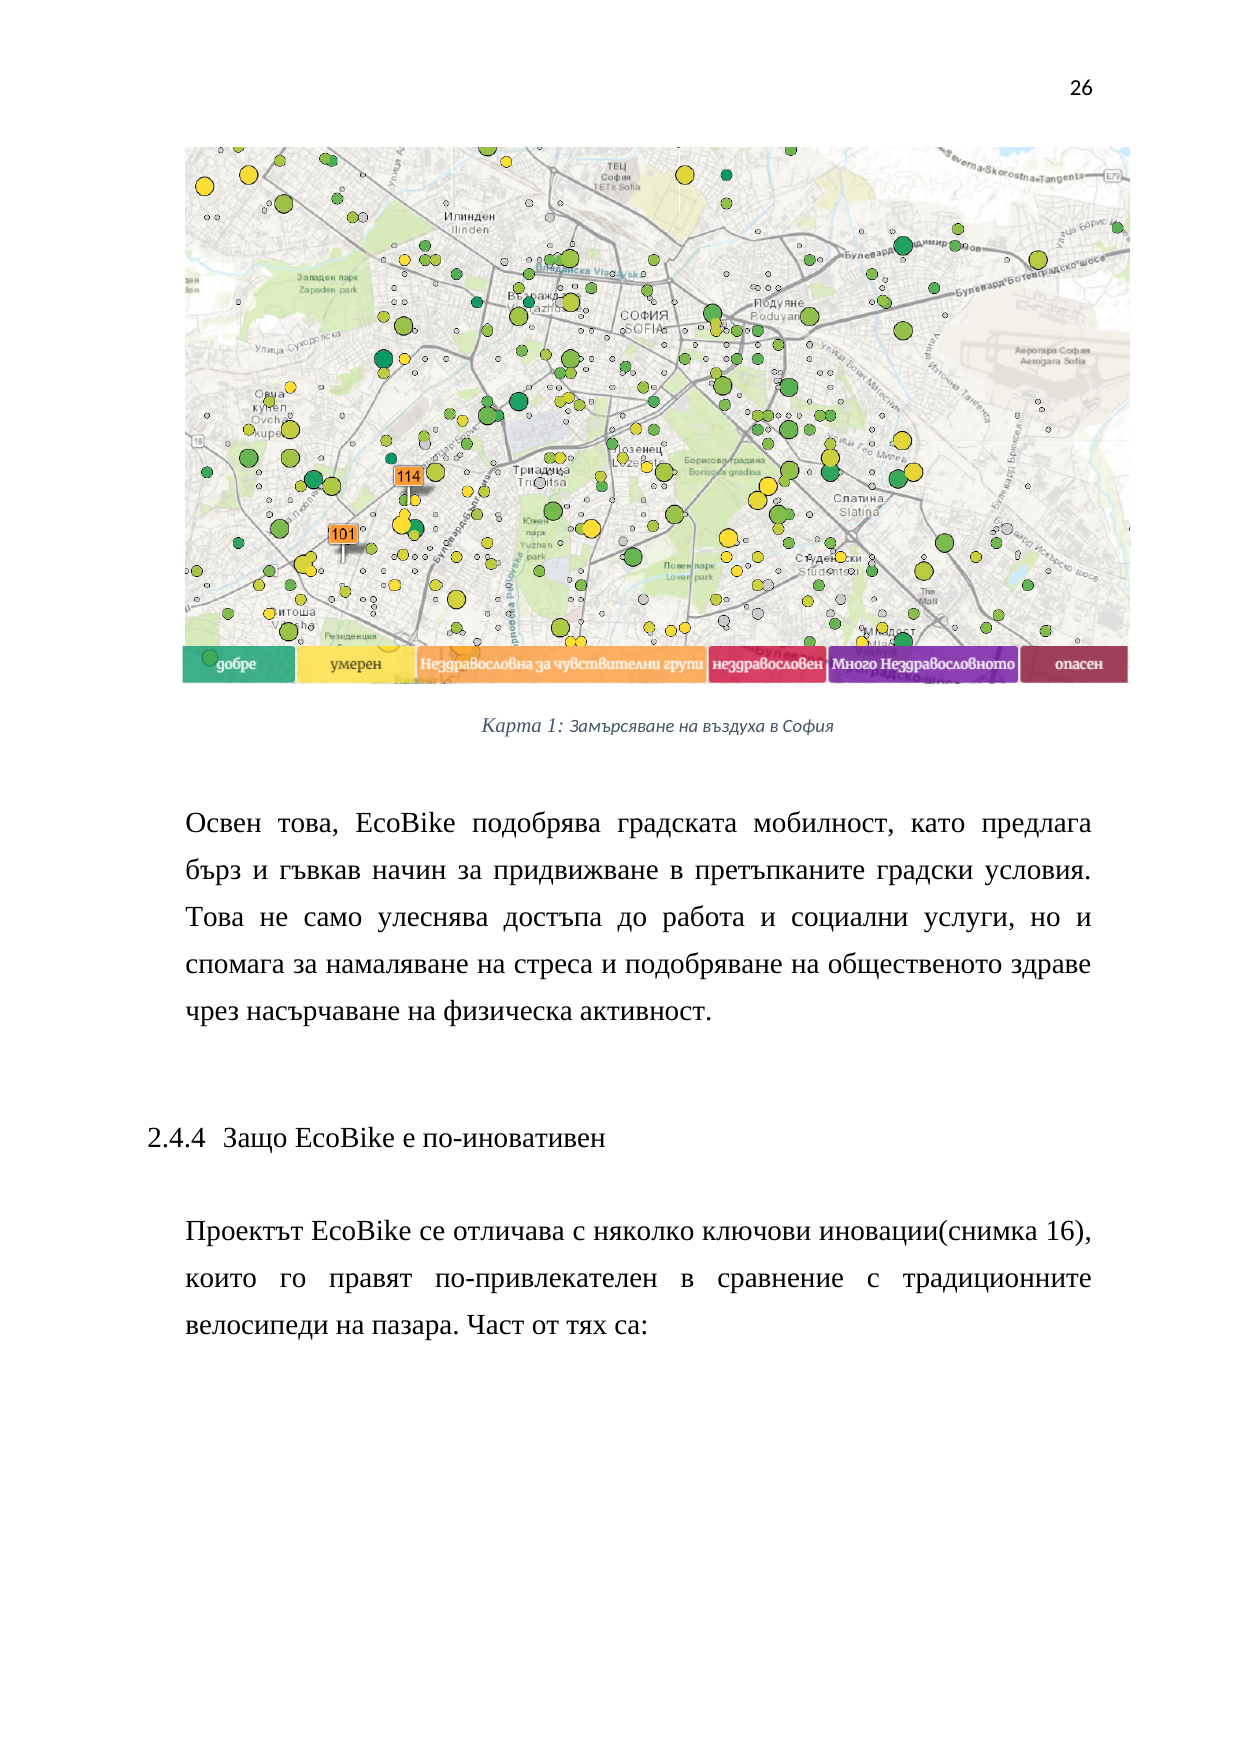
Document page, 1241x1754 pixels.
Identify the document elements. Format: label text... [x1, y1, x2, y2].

subtitle 2.4.4 Защо EcoBike е по-иновативен [147, 1120, 1093, 1153]
picture [182, 147, 1130, 684]
text Проектът EcoBike се отличава с няколко ключови иновации(снимка 16), които го правят по-привлекателен в сравнение с традиционните велосипеди на пазара. Част от тях са: [185, 1213, 1093, 1341]
text Карта 1: Замърсяване на въздуха в София [223, 713, 1093, 737]
text Освен това, EcoBike подобрява градската мобилност, като предлага бърз и гъвкав начин за придвижване в претъпканите градски условия. Това не само улеснява достъпа до работа и социални услуги, но и спомага за намаляване на стреса и подобряване на общественото здраве чрез насърчаване на физическа активност. [185, 805, 1093, 1026]
